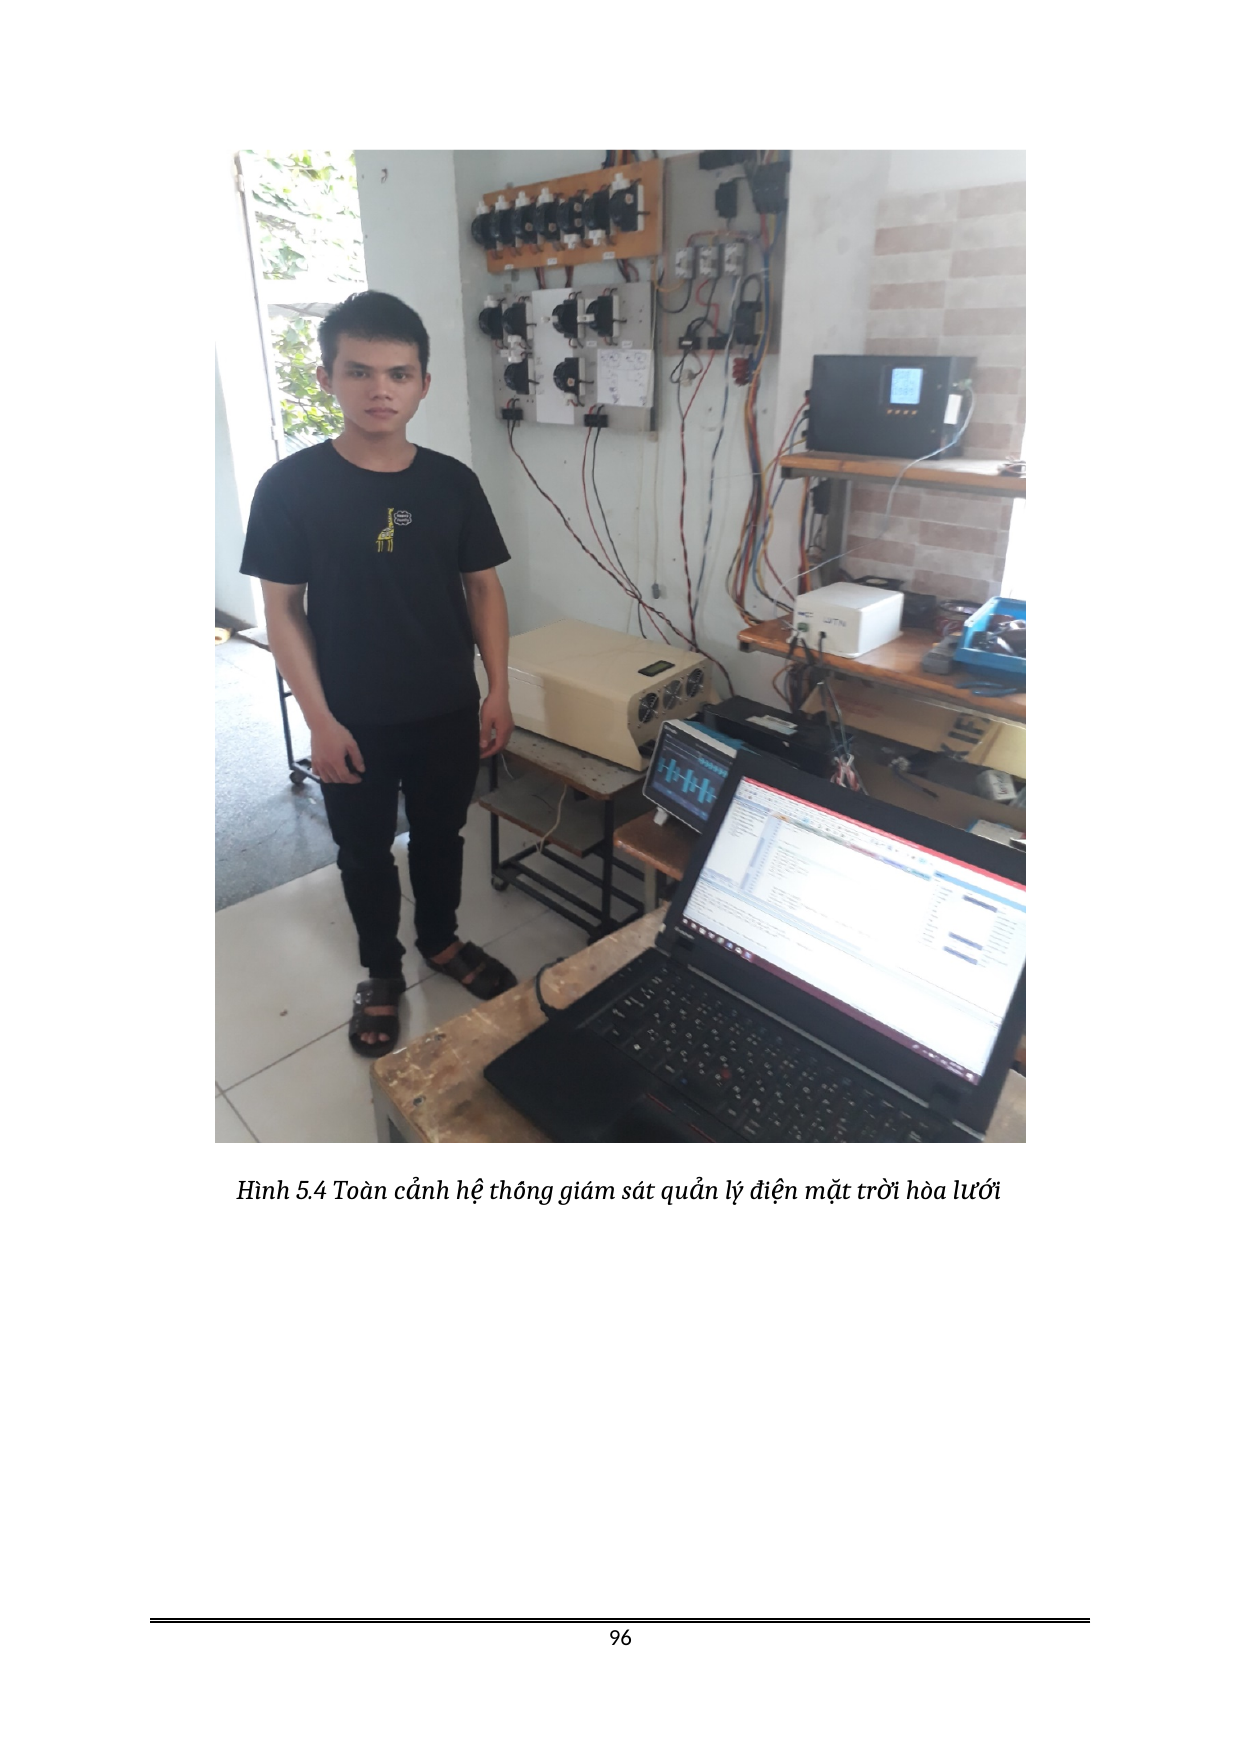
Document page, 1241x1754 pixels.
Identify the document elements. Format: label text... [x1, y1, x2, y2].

picture [215, 150, 1026, 1143]
text Hình 5.4 Toàn cảnh hệ thống giám sát quản lý điện mặt trời hòa lưới [150, 1175, 1090, 1206]
